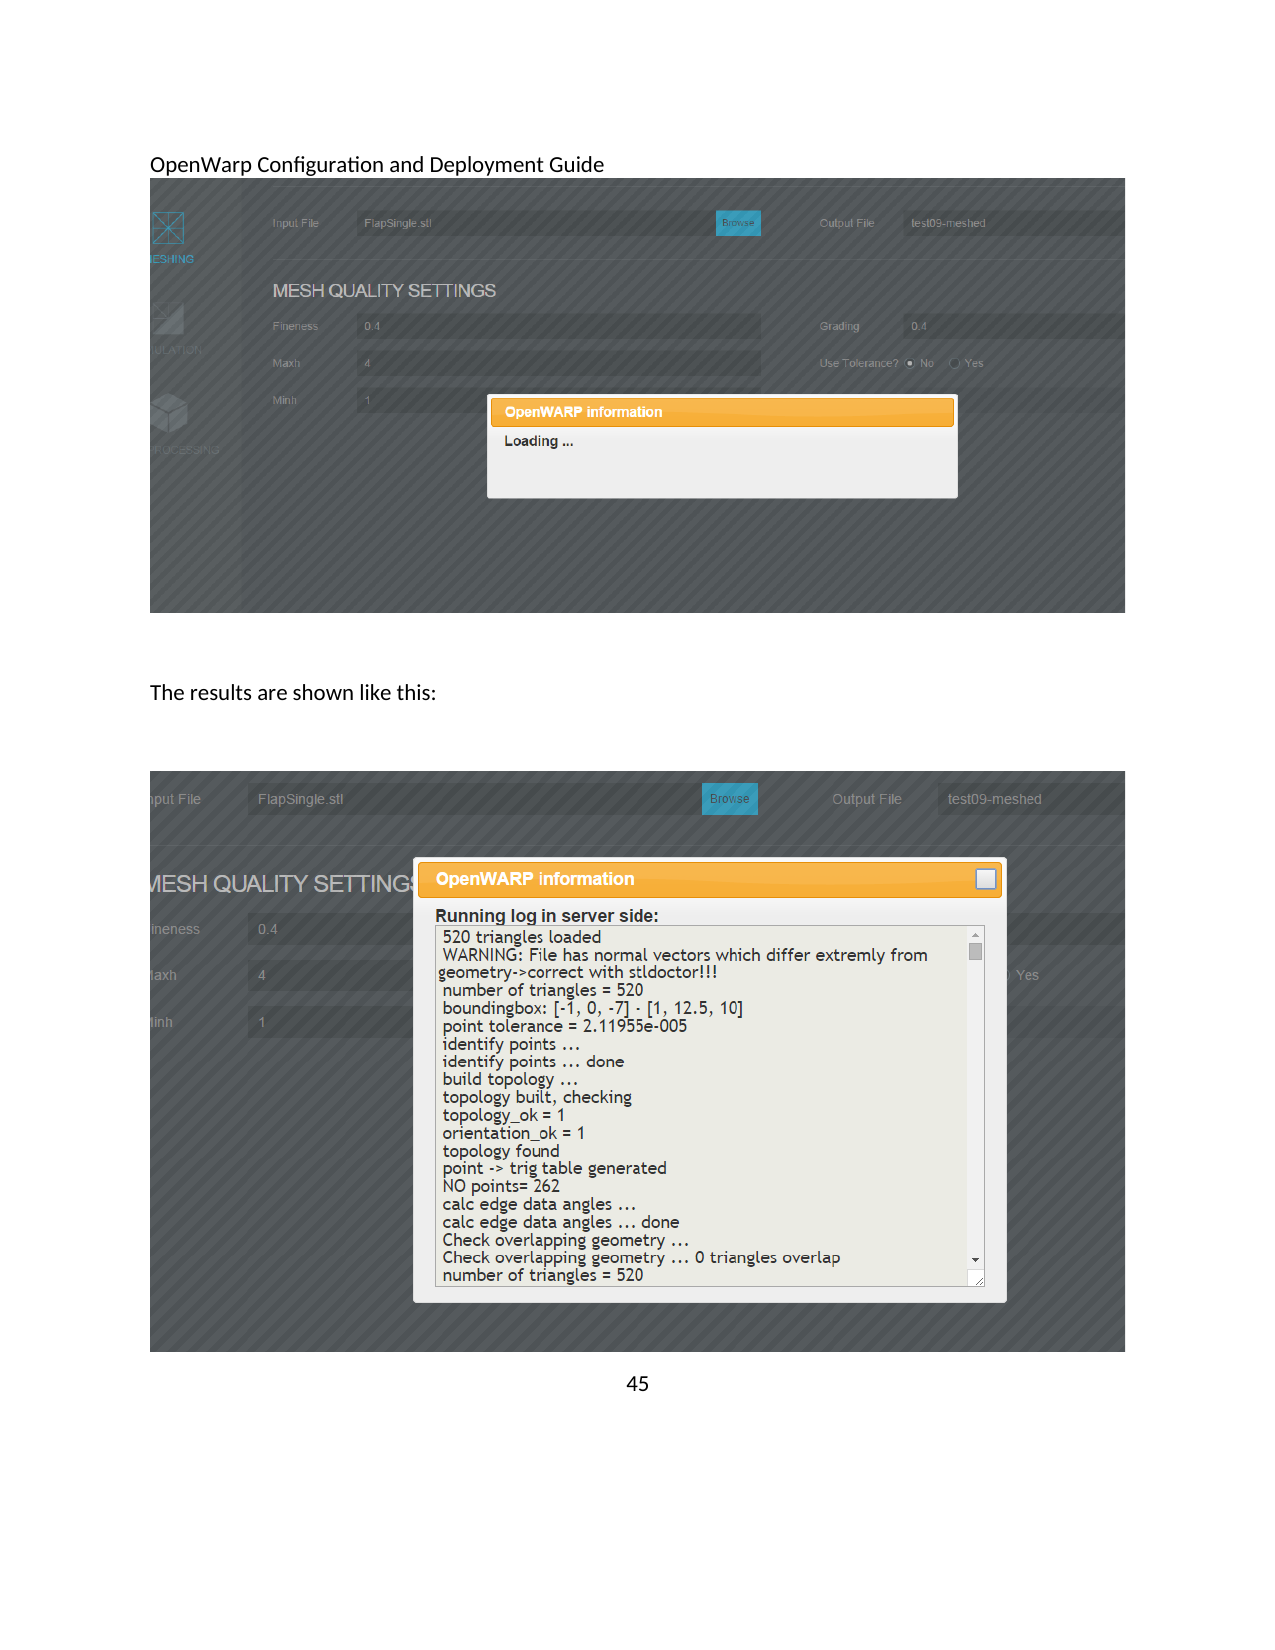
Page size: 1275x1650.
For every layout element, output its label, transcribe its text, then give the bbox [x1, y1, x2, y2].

picture [150, 178, 1125, 613]
picture [150, 771, 1125, 1352]
text The results are shown like this: [150, 678, 1125, 706]
